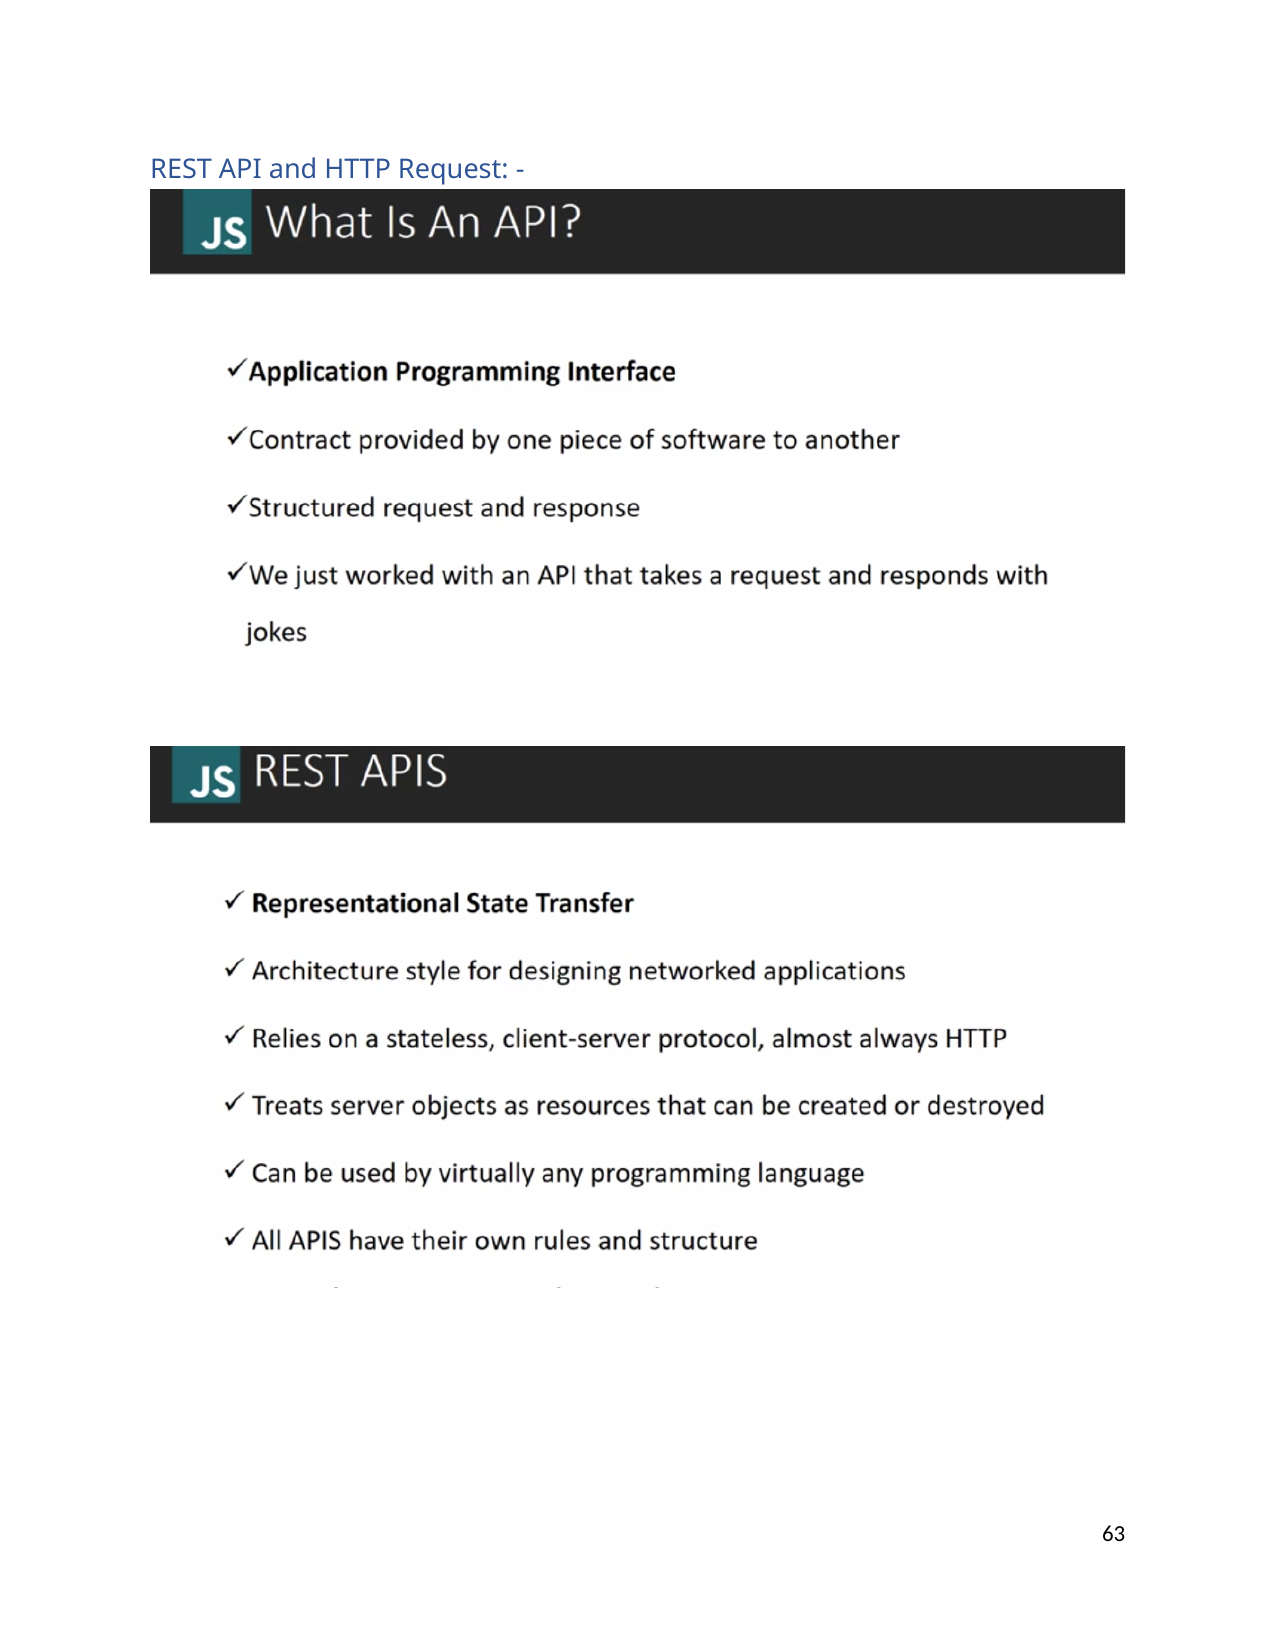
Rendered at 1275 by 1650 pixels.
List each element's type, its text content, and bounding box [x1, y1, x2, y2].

picture [150, 746, 1125, 1288]
subtitle REST API and HTTP Request: - [150, 150, 1125, 187]
picture [150, 189, 1125, 728]
